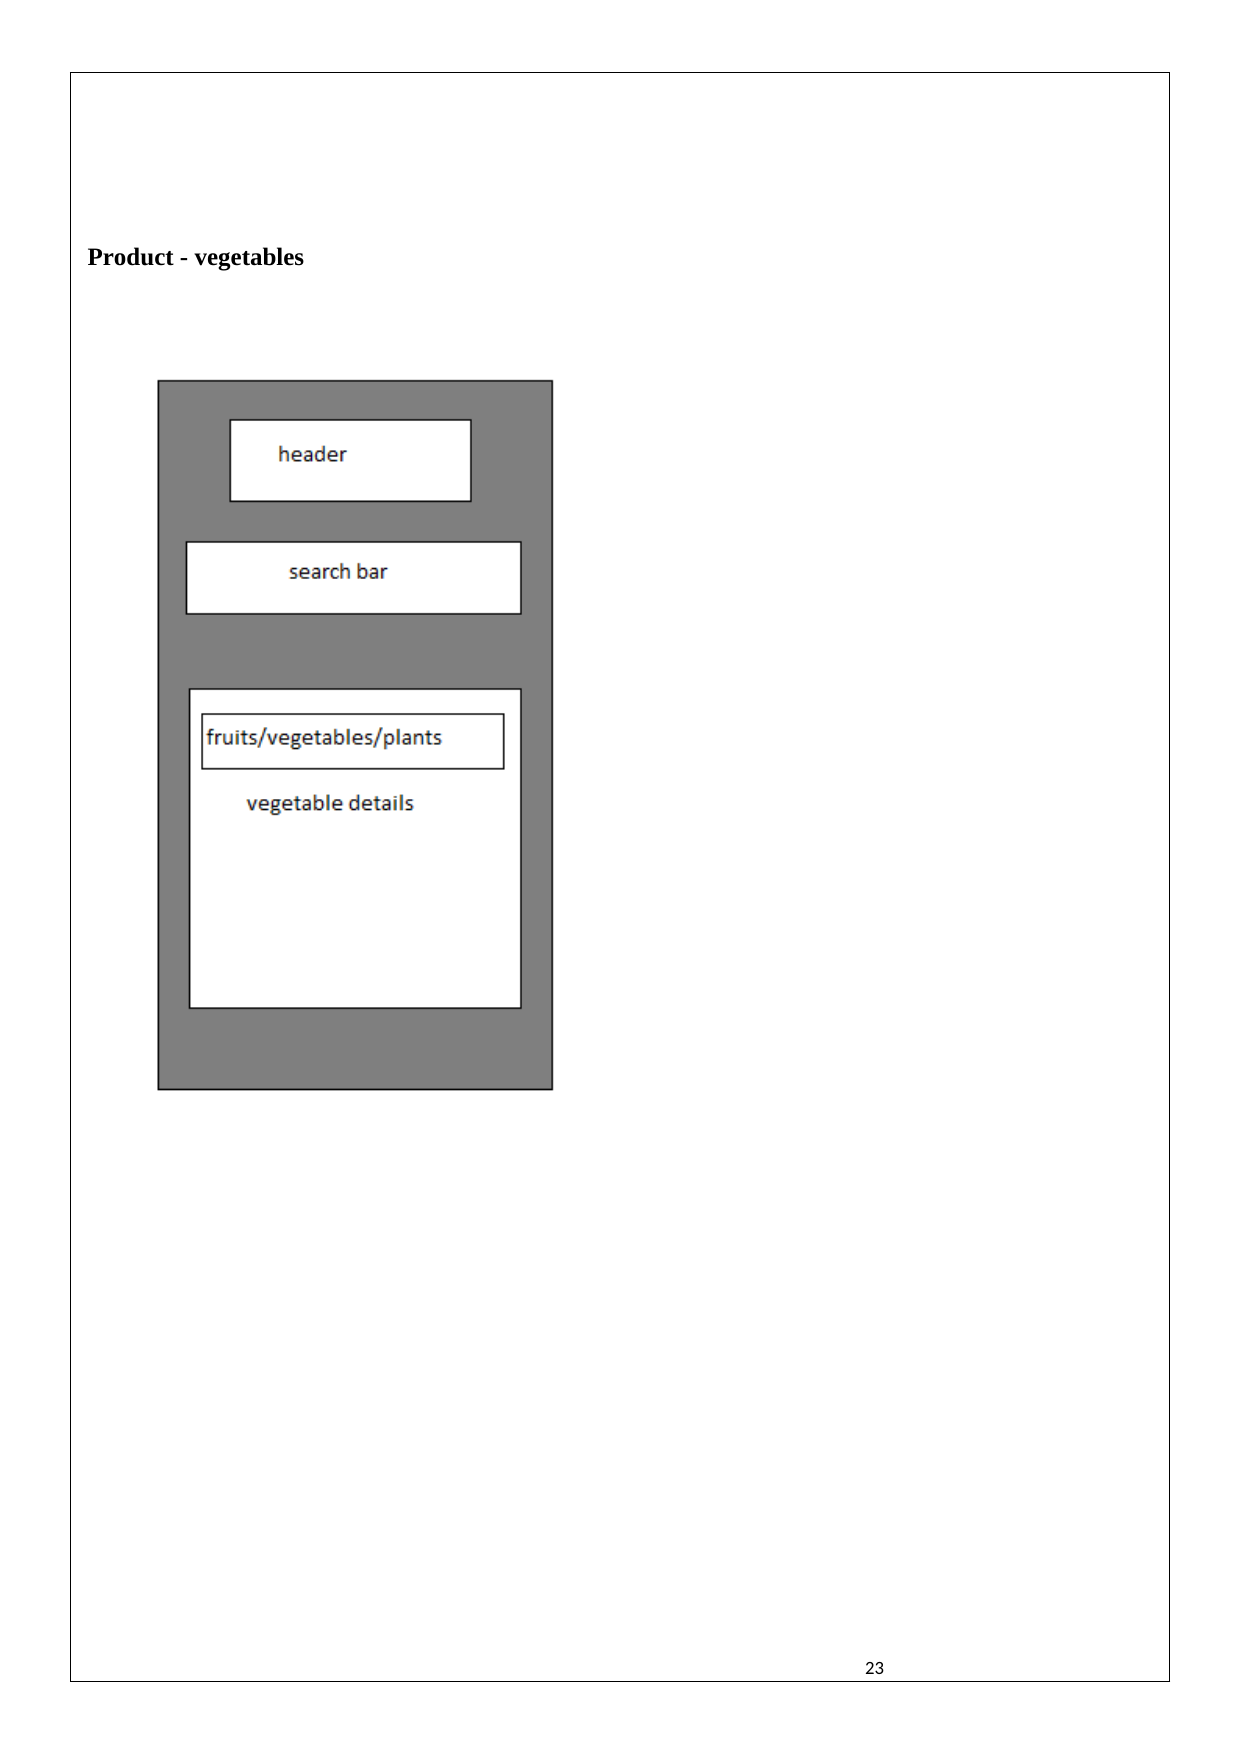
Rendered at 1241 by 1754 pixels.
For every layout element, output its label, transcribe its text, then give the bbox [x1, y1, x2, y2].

text Product - vegetables [75, 242, 1165, 270]
picture [100, 299, 633, 1211]
